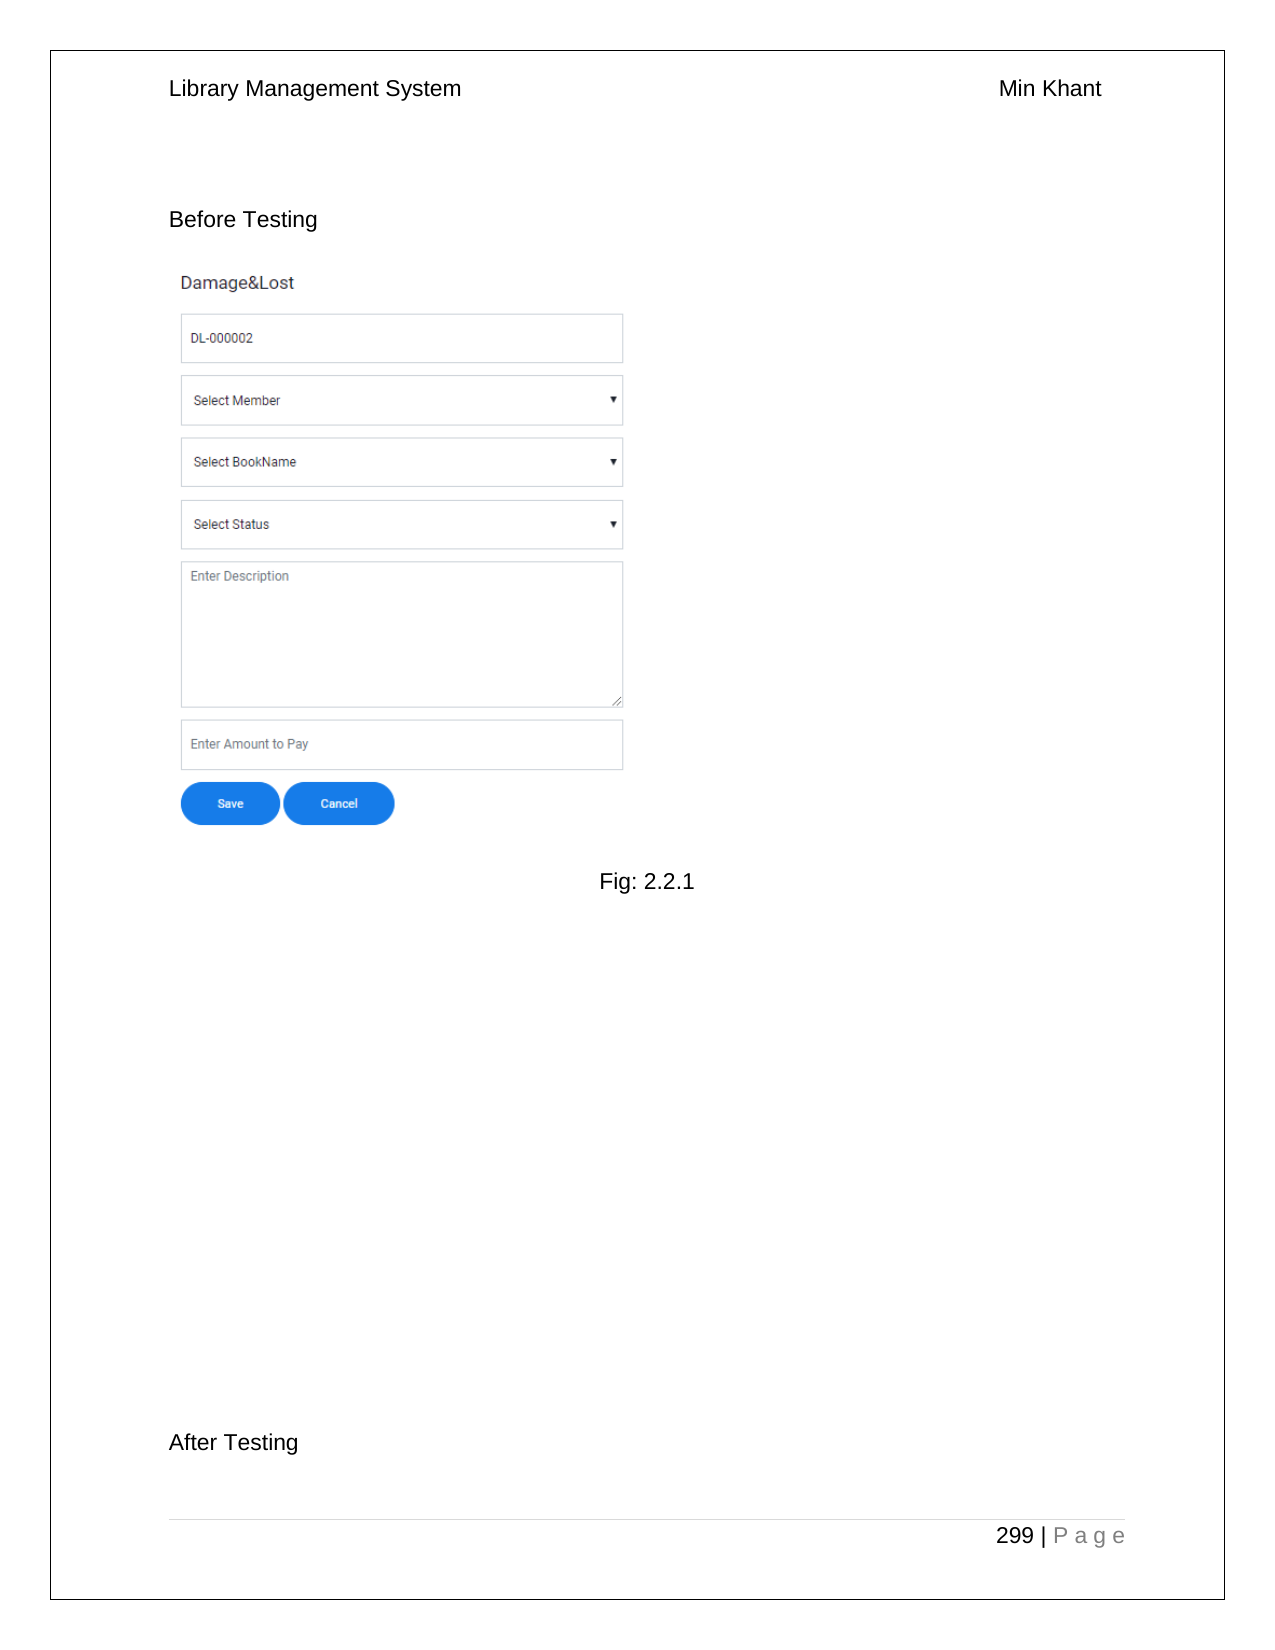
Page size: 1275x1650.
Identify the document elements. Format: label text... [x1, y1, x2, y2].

picture [168, 262, 660, 838]
text Before Testing [169, 206, 1125, 232]
text Fig: 2.2.1 [169, 868, 1125, 894]
text After Testing [169, 1429, 1125, 1456]
